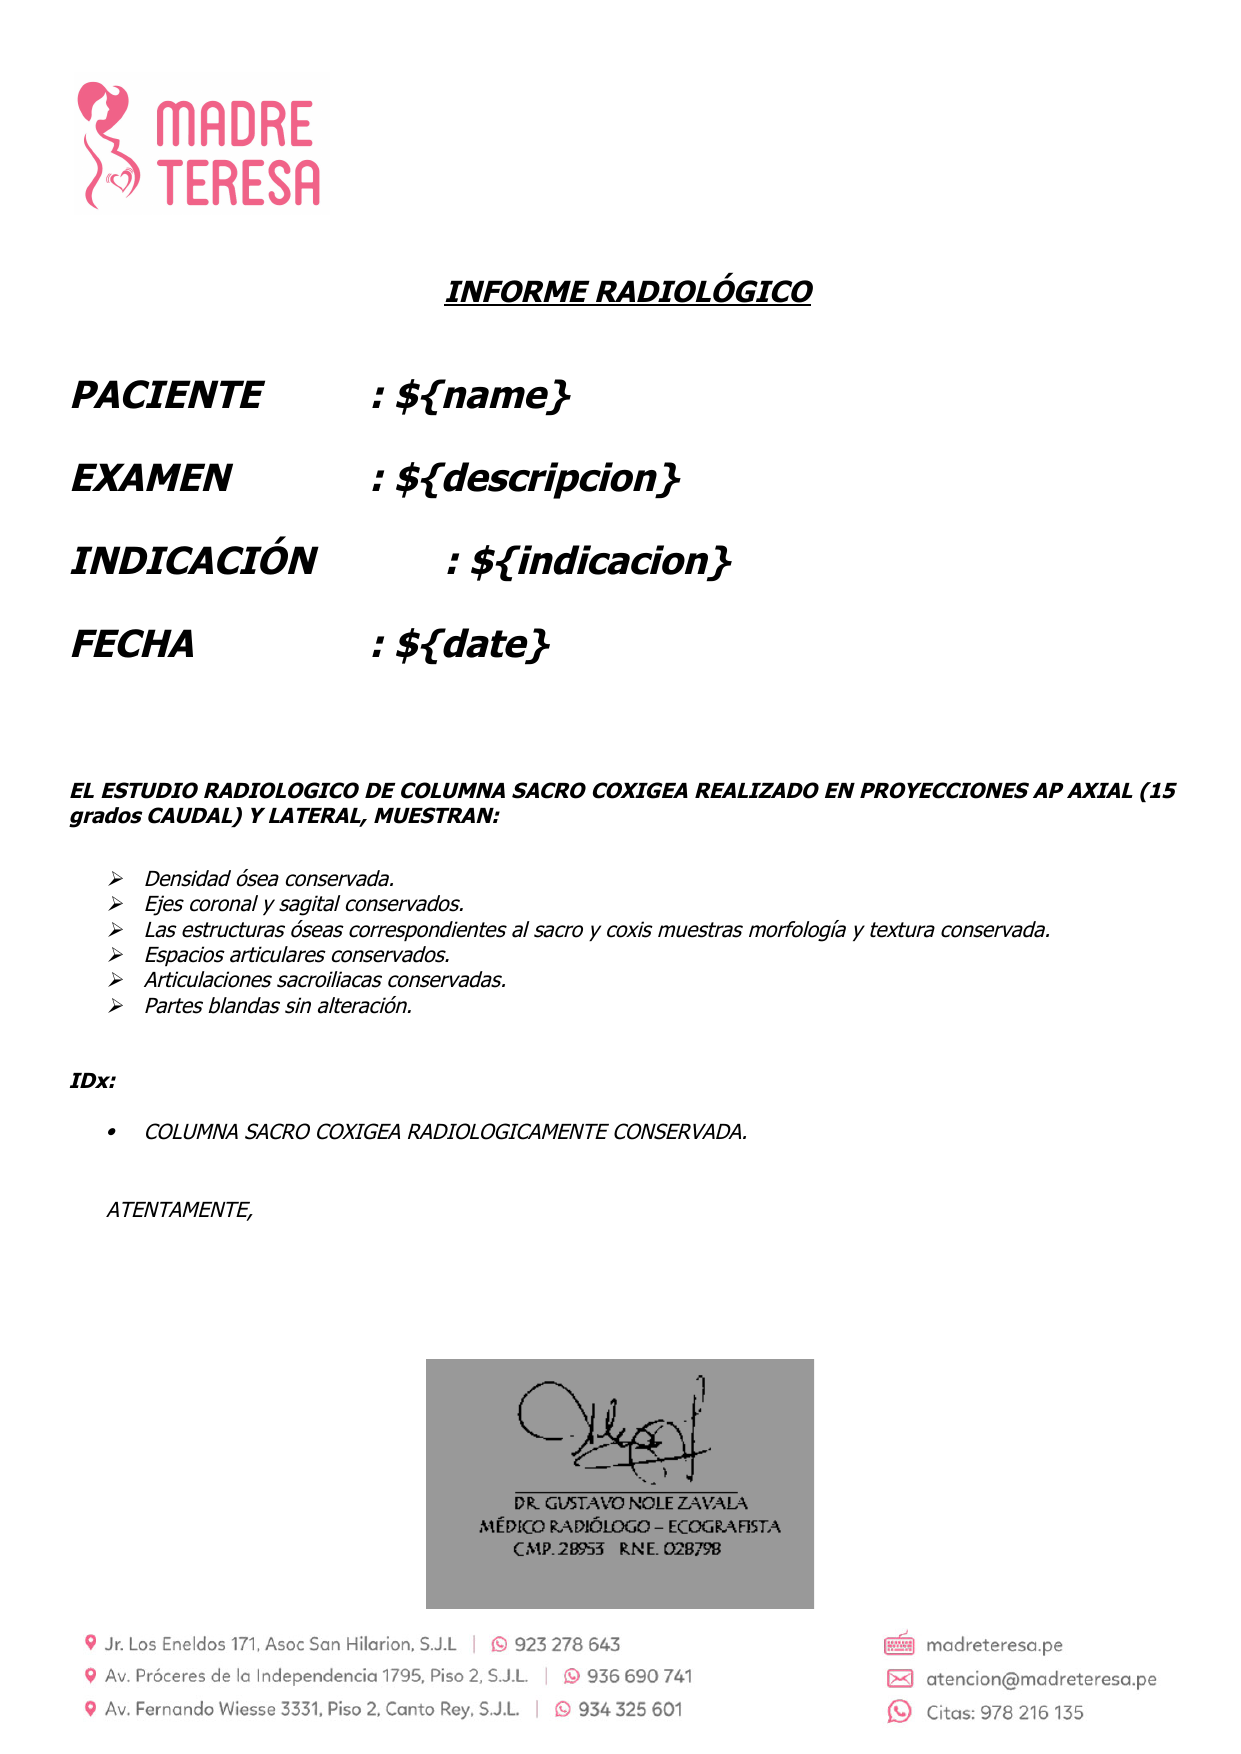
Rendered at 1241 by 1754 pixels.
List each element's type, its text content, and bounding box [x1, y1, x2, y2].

list Articulaciones sacroiliacas conservadas. [106, 967, 1178, 992]
text ATENTAMENTE, [106, 1197, 1178, 1222]
subtitle EXAMEN : ${descripcion} [69, 454, 1178, 499]
subtitle EL ESTUDIO RADIOLOGICO DE COLUMNA SACRO COXIGEA REALIZADO EN PROYECCIONES AP AXIAL (15 grados CAUDAL) Y LATERAL, MUESTRAN: [69, 778, 1178, 828]
list Ejes coronal y sagital conservados. [106, 891, 1178, 916]
list Partes blandas sin alteración. [106, 992, 1178, 1018]
list Las estructuras óseas correspondientes al sacro y coxis muestras morfología y textura conservada. [106, 916, 1178, 942]
list COLUMNA SACRO COXIGEA RADIOLOGICAMENTE CONSERVADA. [106, 1118, 1178, 1144]
title INFORME RADIOLÓGICO [80, 273, 1178, 308]
picture [73, 72, 331, 215]
text IDx: [69, 1068, 1178, 1093]
subtitle FECHA : ${date} [69, 619, 1178, 665]
list Densidad ósea conservada. [106, 866, 1178, 891]
list Espacios articulares conservados. [106, 942, 1178, 967]
subtitle INDICACIÓN : ${indicacion} [69, 537, 1178, 582]
subtitle PACIENTE : ${name} [69, 371, 1178, 416]
picture [0, 1594, 1241, 1754]
